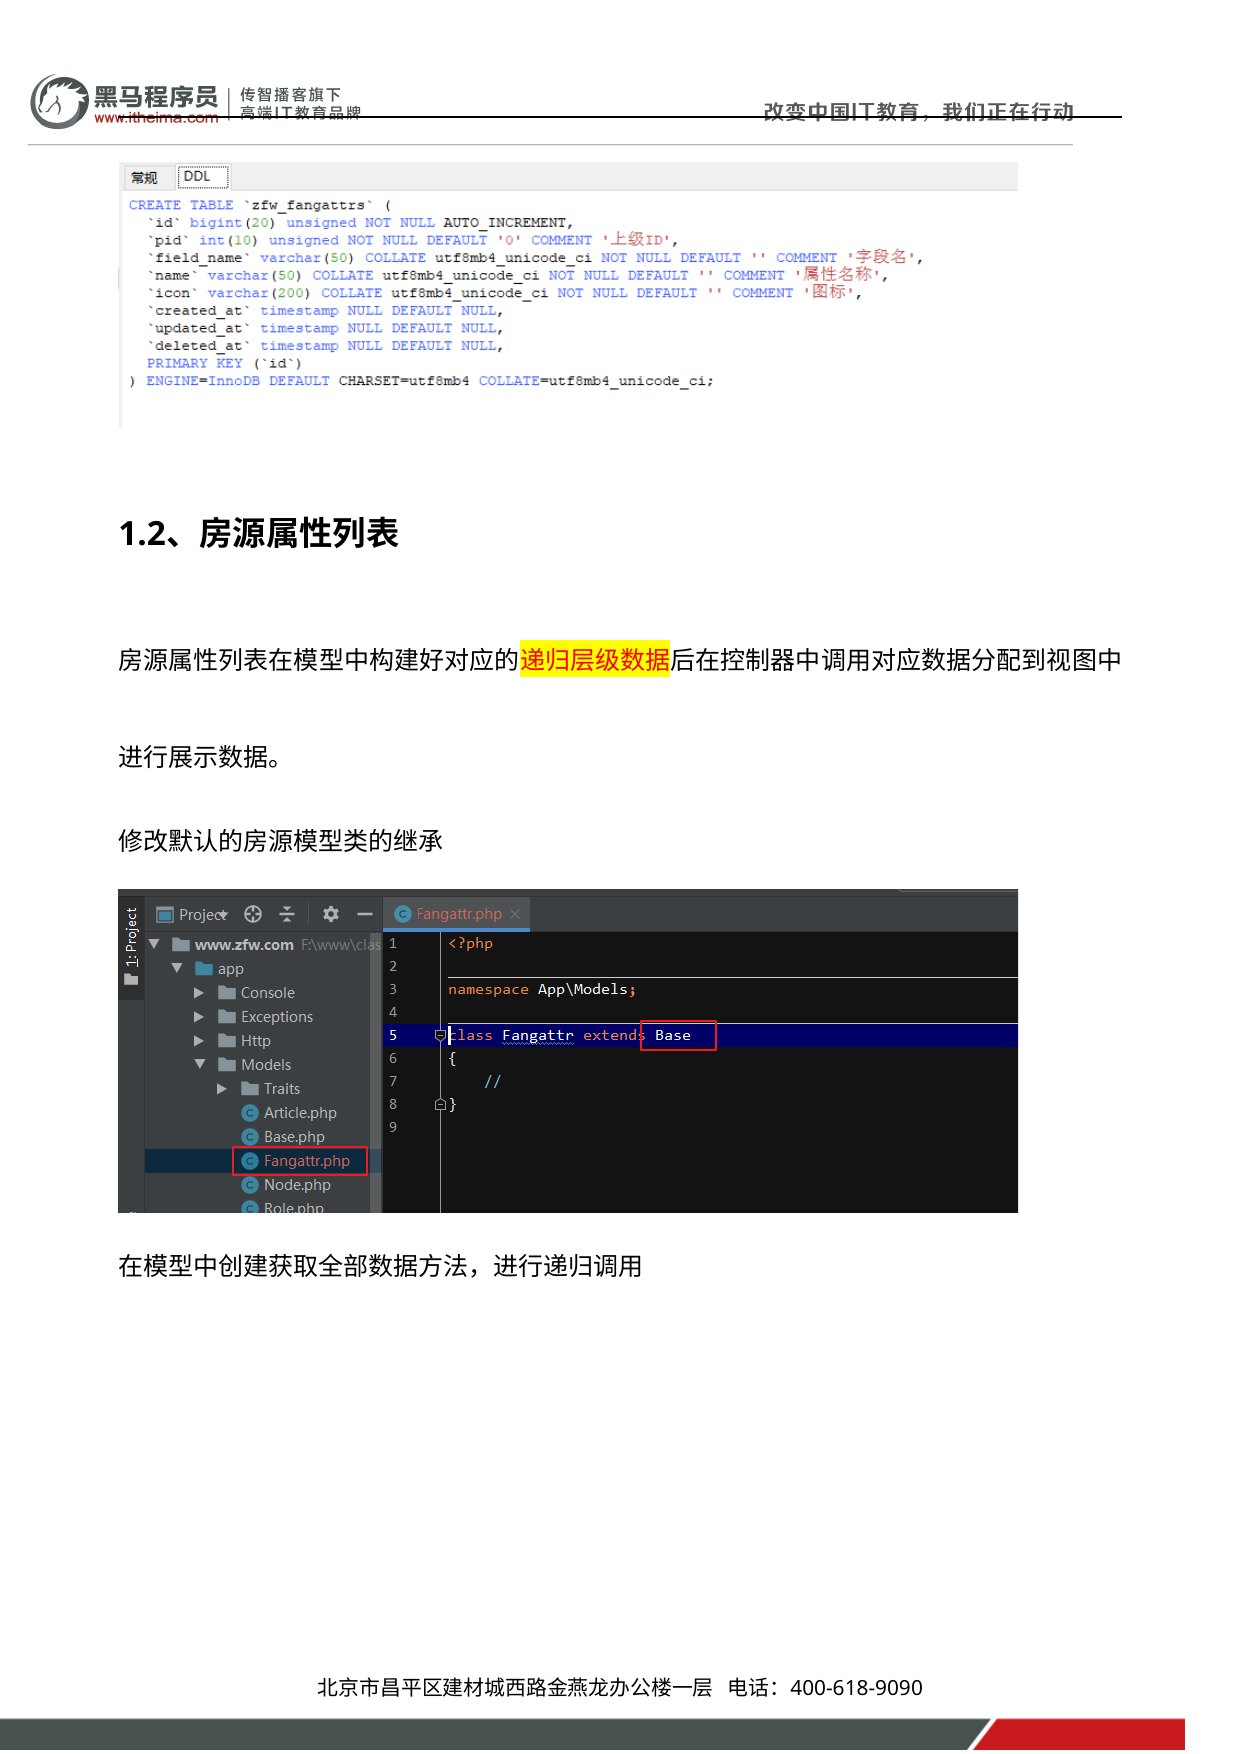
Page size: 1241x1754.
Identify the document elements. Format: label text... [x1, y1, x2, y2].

picture [118, 889, 1019, 1213]
picture [0, 1659, 1186, 1750]
picture [118, 162, 1019, 428]
subtitle 1.2、房源属性列表 [118, 498, 1122, 563]
text 房源属性列表在模型中构建好对应的递归层级数据后在控制器中调用对应数据分配到视图中进行展示数据。 [118, 626, 1122, 788]
picture [0, 3, 1176, 153]
text 修改默认的房源模型类的继承 [118, 807, 1122, 872]
text 在模型中创建获取全部数据方法，进行递归调用 [118, 1232, 1122, 1297]
